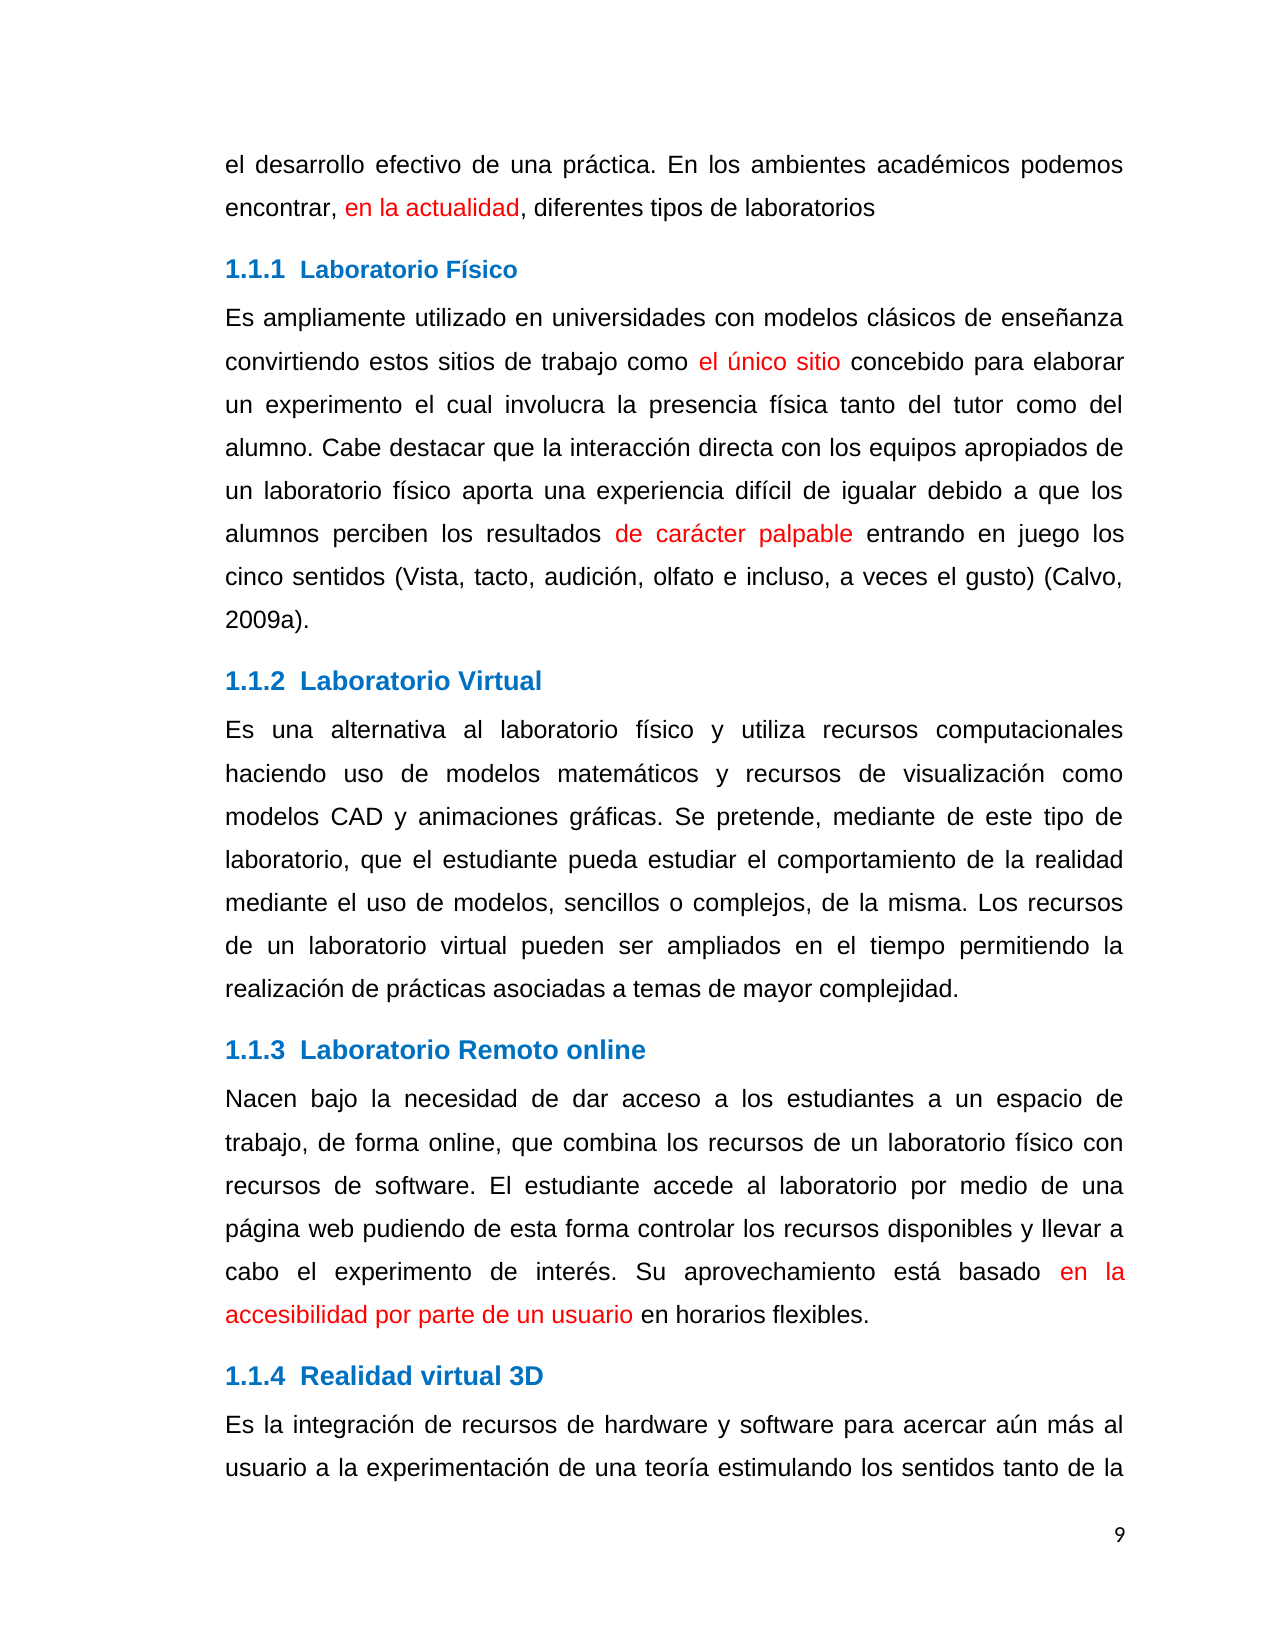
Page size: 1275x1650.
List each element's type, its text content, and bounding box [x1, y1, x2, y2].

list Laboratorio Remoto online [225, 1034, 1125, 1065]
list Laboratorio Físico [225, 253, 1125, 284]
list Realidad virtual 3D [225, 1360, 1125, 1391]
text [225, 150, 1125, 222]
list Laboratorio Virtual [225, 665, 1125, 696]
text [225, 1410, 1125, 1482]
text Es una alternativa al laboratorio físico y utiliza recursos computacionales haciendo uso de modelos matemáticos y recursos de visualización como modelos CAD y animaciones gráficas. Se pretende, mediante de este tipo de laboratorio, que el estudiante pueda estudiar el comportamiento de la realidad mediante el uso de modelos, sencillos o complejos, de la misma. Los recursos de un laboratorio virtual pueden ser ampliados en el tiempo permitiendo la realización de prácticas asociadas a temas de mayor complejidad. [225, 715, 1125, 1003]
text Es ampliamente utilizado en universidades con modelos clásicos de enseñanza convirtiendo estos sitios de trabajo como el único sitio concebido para elaborar un experimento el cual involucra la presencia física tanto del tutor como del alumno. Cabe destacar que la interacción directa con los equipos apropiados de un laboratorio físico aporta una experiencia difícil de igualar debido a que los alumnos perciben los resultados de carácter palpable entrando en juego los cinco sentidos (Vista, tacto, audición, olfato e incluso, a veces el gusto) (Calvo, 2009a). [225, 303, 1125, 634]
text Nacen bajo la necesidad de dar acceso a los estudiantes a un espacio de trabajo, de forma online, que combina los recursos de un laboratorio físico con recursos de software. El estudiante accede al laboratorio por medio de una página web pudiendo de esta forma controlar los recursos disponibles y llevar a cabo el experimento de interés. Su aprovechamiento está basado en la accesibilidad por parte de un usuario en horarios flexibles. [225, 1084, 1125, 1329]
